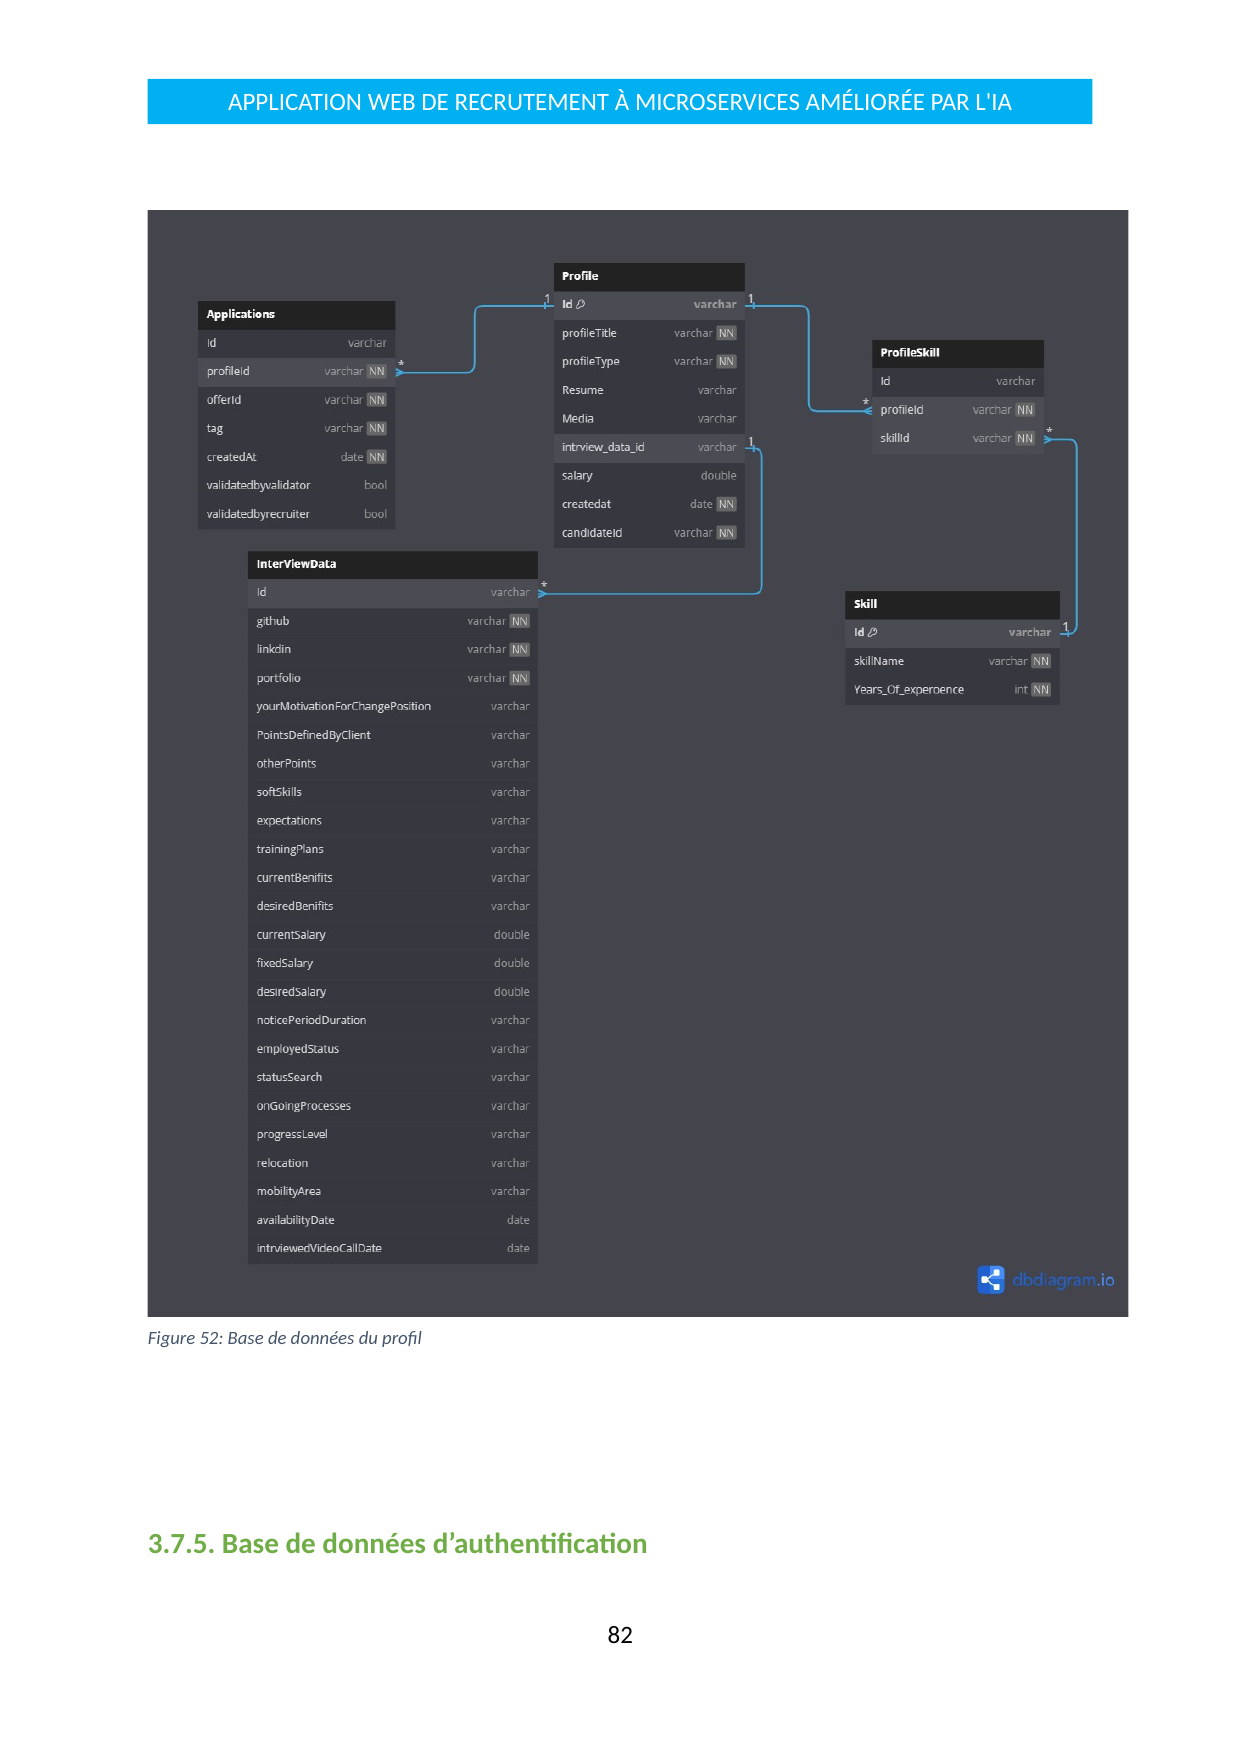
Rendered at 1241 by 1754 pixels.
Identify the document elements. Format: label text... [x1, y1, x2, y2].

picture [147, 210, 1129, 1317]
subtitle 3.7.5. Base de données d’authentification [148, 1525, 1093, 1561]
